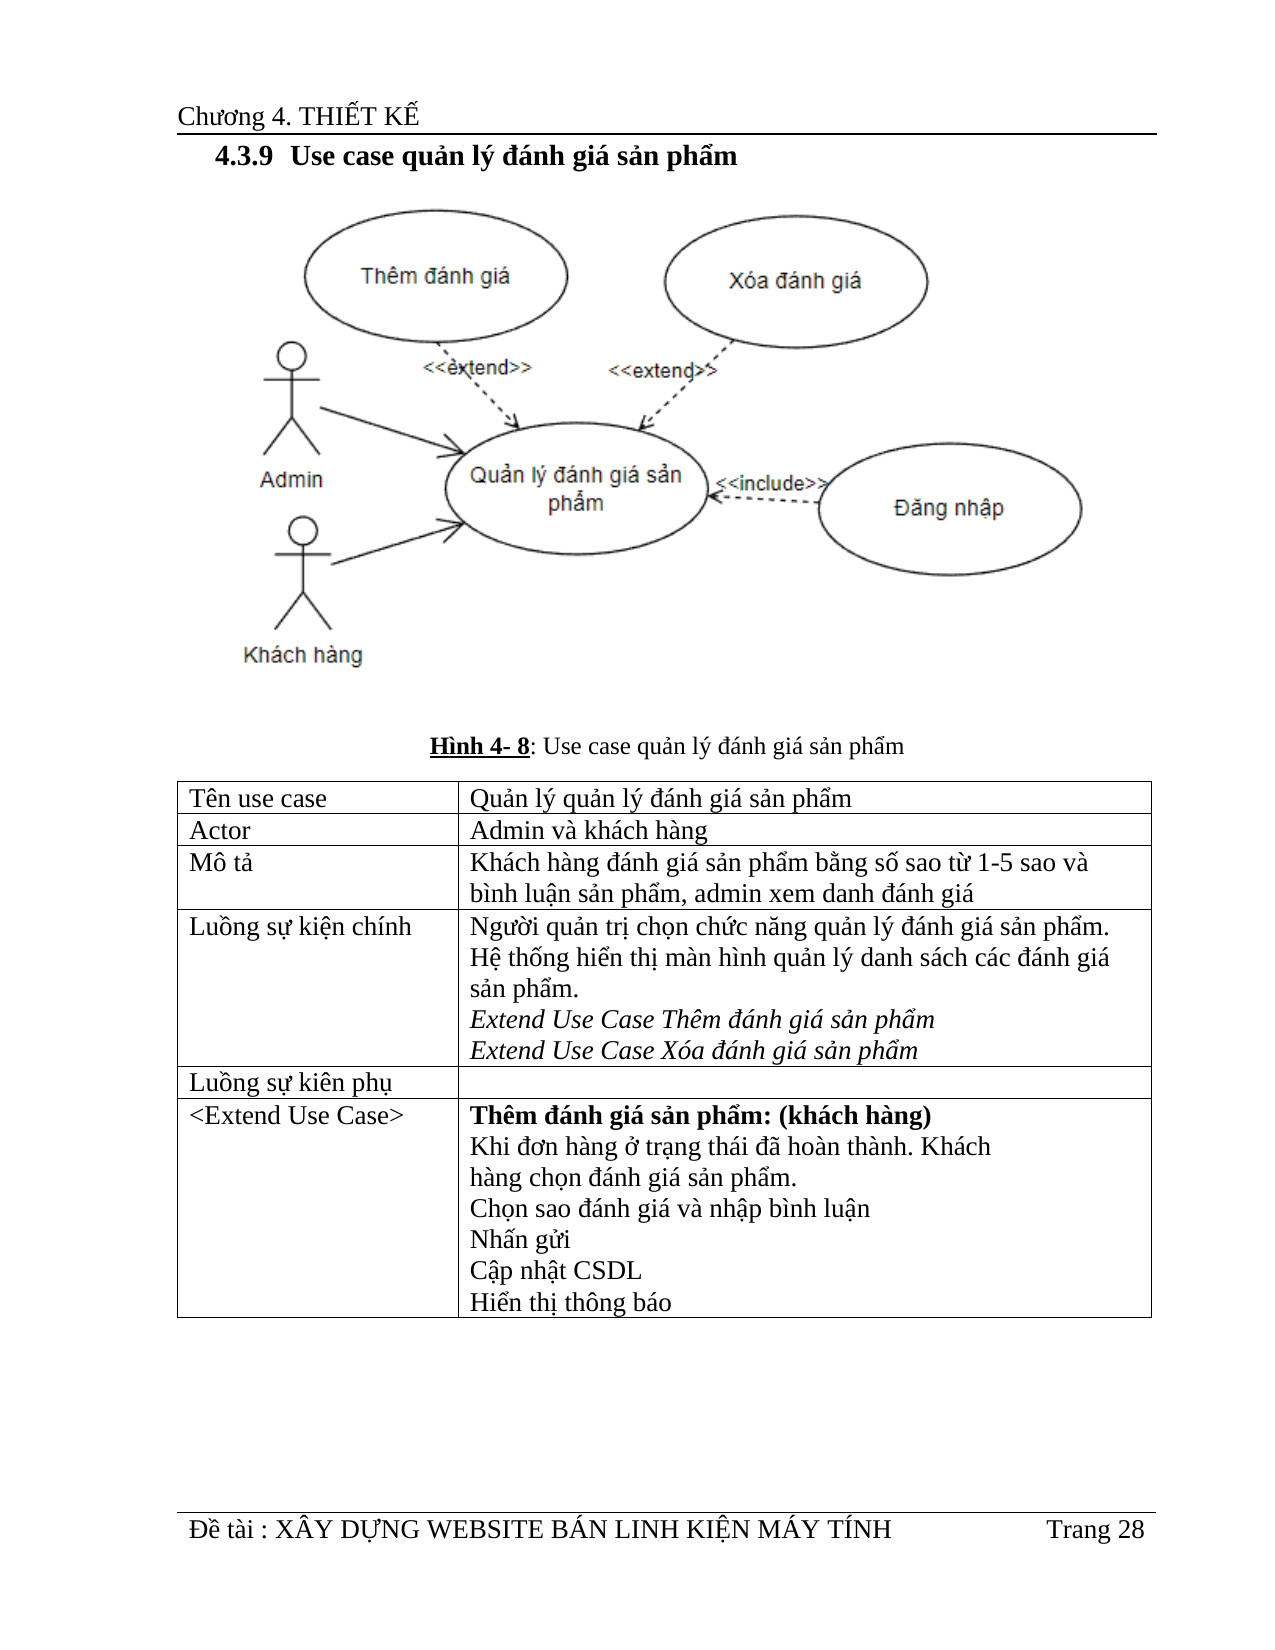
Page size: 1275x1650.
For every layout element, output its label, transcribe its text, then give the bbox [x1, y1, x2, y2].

table_header Tên use case [178, 782, 458, 813]
table_cell Luồng sự kiện chính [178, 910, 458, 1066]
list Use case quản lý đánh giá sản phẩm [215, 138, 1157, 171]
table_cell [459, 1067, 1151, 1098]
text Hình 4- 8: Use case quản lý đánh giá sản phẩm [177, 731, 1157, 760]
table_header Quản lý quản lý đánh giá sản phẩm [459, 782, 1151, 813]
table_cell Người quản trị chọn chức năng quản lý đánh giá sản phẩm. Hệ thống hiển thị màn hình quản lý danh sách các đánh giá sản phẩm. Extend Use Case Thêm đánh giá sản phẩm Extend Use Case Xóa đánh giá sản phẩm [459, 910, 1151, 1066]
table_cell Khách hàng đánh giá sản phẩm bằng số sao từ 1-5 sao và bình luận sản phẩm, admin xem danh đánh giá [459, 846, 1151, 909]
table_cell <Extend Use Case> [178, 1099, 458, 1317]
table_cell Admin và khách hàng [459, 814, 1151, 845]
table_cell Luồng sự kiên phụ [178, 1067, 458, 1098]
picture [195, 190, 1139, 713]
table_cell Mô tả [178, 846, 458, 909]
table_cell Thêm đánh giá sản phẩm: (khách hàng) Khi đơn hàng ở trạng thái đã hoàn thành. Khách hàng chọn đánh giá sản phẩm. Chọn sao đánh giá và nhập bình luận Nhấn gửi Cập nhật CSDL Hiển thị thông báo [459, 1099, 1151, 1317]
table_cell Actor [178, 814, 458, 845]
